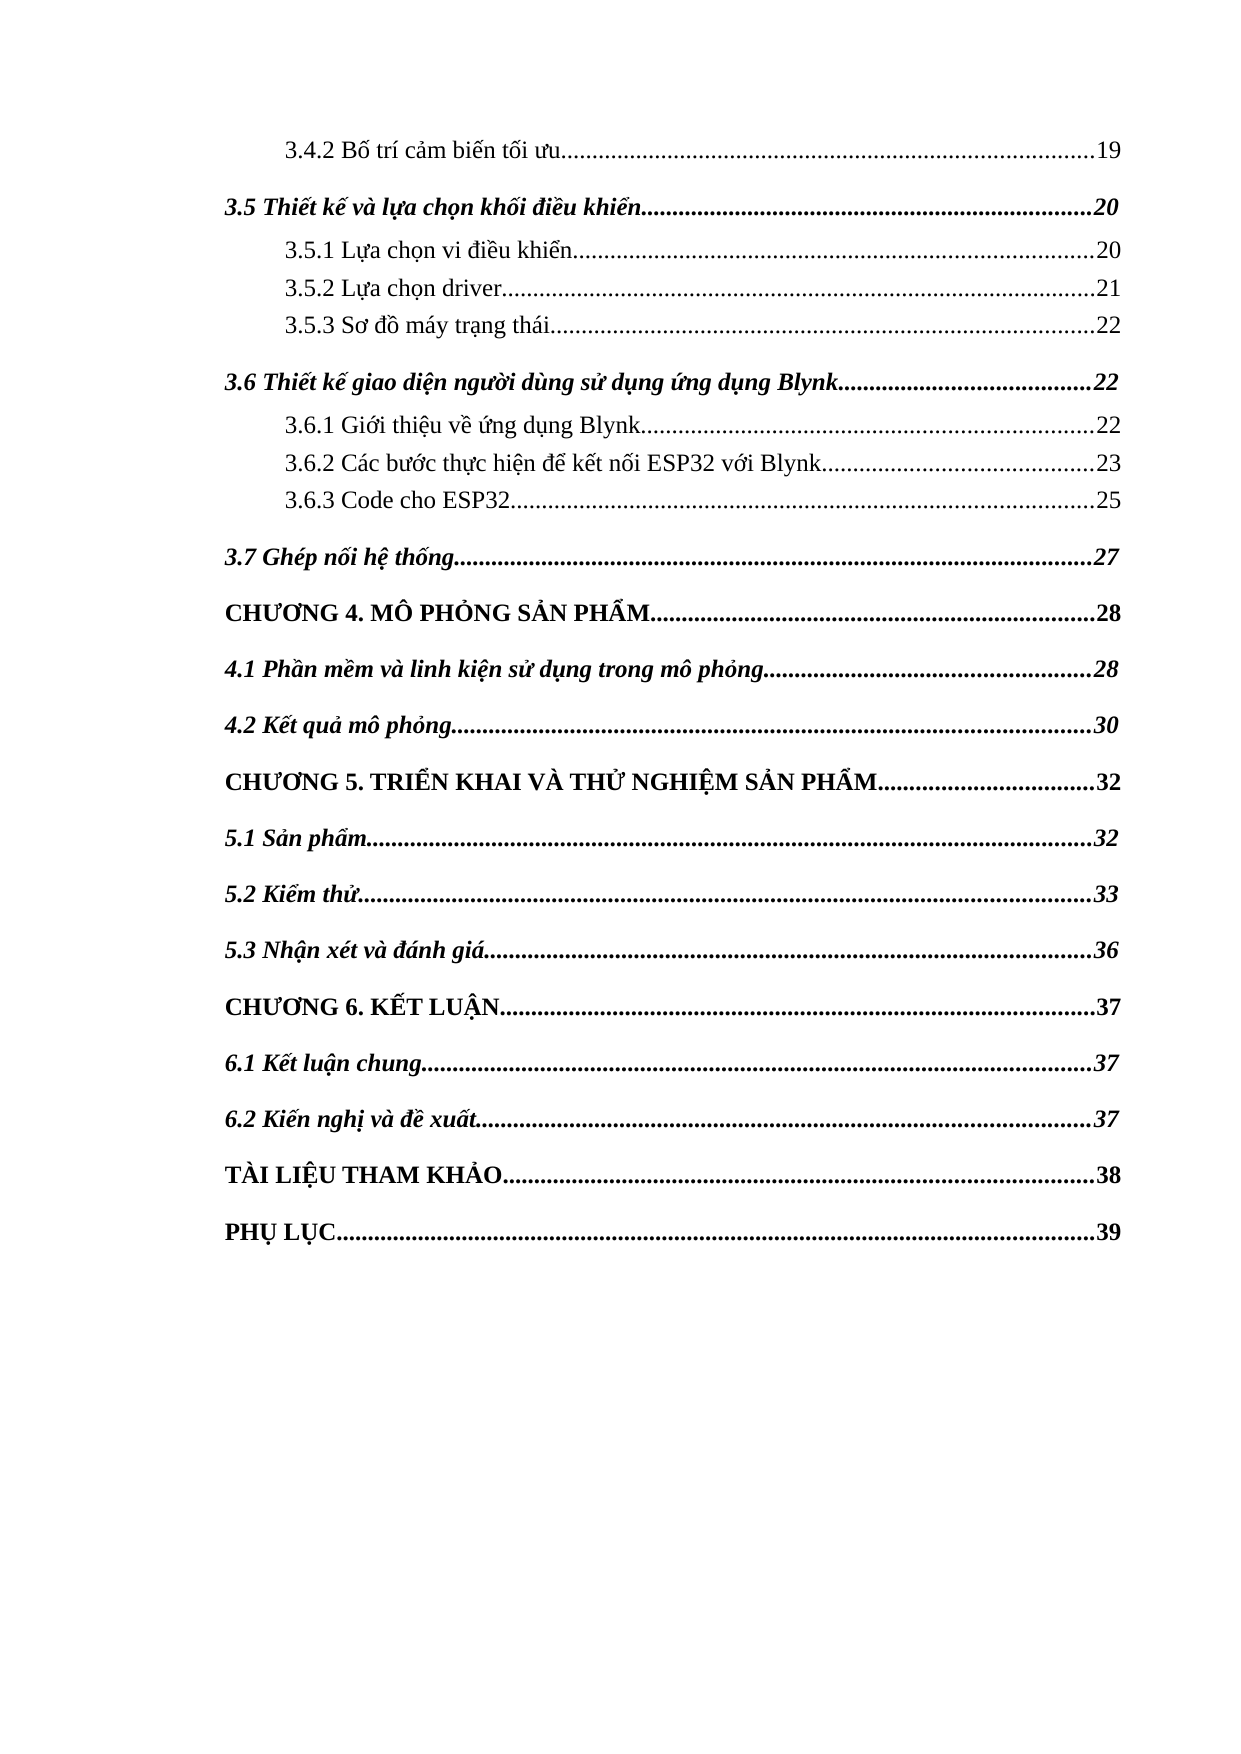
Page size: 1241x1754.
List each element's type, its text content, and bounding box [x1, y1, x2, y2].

text 5.2 Kiểm thử 33 [177, 875, 1122, 912]
text 6.2 Kiến nghị và đề xuất 37 [177, 1100, 1122, 1137]
text 5.1 Sản phẩm 32 [177, 818, 1122, 856]
text 4.2 Kết quả mô phỏng 30 [177, 706, 1122, 743]
text 3.6.1 Giới thiệu về ứng dụng Blynk 22 [237, 406, 1122, 443]
text 3.6.3 Code cho ESP32 25 [237, 481, 1122, 518]
text 3.7 Ghép nối hệ thống 27 [177, 537, 1122, 575]
text 3.4.2 Bố trí cảm biến tối ưu 19 [237, 131, 1122, 168]
text 3.6.2 Các bước thực hiện để kết nối ESP32 với Blynk 23 [237, 443, 1122, 481]
text TÀI LIỆU THAM KHẢO 38 [177, 1156, 1122, 1193]
text CHƯƠNG 5. TRIỂN KHAI VÀ THỬ NGHIỆM SẢN PHẨM 32 [177, 762, 1122, 800]
text 3.5.2 Lựa chọn driver 21 [237, 268, 1122, 306]
text 3.5.1 Lựa chọn vi điều khiển 20 [237, 231, 1122, 268]
text 3.5 Thiết kế và lựa chọn khối điều khiển 20 [177, 187, 1122, 225]
text 6.1 Kết luận chung 37 [177, 1043, 1122, 1081]
text PHỤ LỤC 39 [177, 1212, 1122, 1250]
text 3.6 Thiết kế giao diện người dùng sử dụng ứng dụng Blynk 22 [177, 362, 1122, 400]
text 3.5.3 Sơ đồ máy trạng thái 22 [237, 306, 1122, 343]
text 4.1 Phần mềm và linh kiện sử dụng trong mô phỏng 28 [177, 650, 1122, 687]
text CHƯƠNG 6. KẾT LUẬN 37 [177, 987, 1122, 1025]
text 5.3 Nhận xét và đánh giá 36 [177, 931, 1122, 968]
text CHƯƠNG 4. MÔ PHỎNG SẢN PHẨM 28 [177, 593, 1122, 631]
